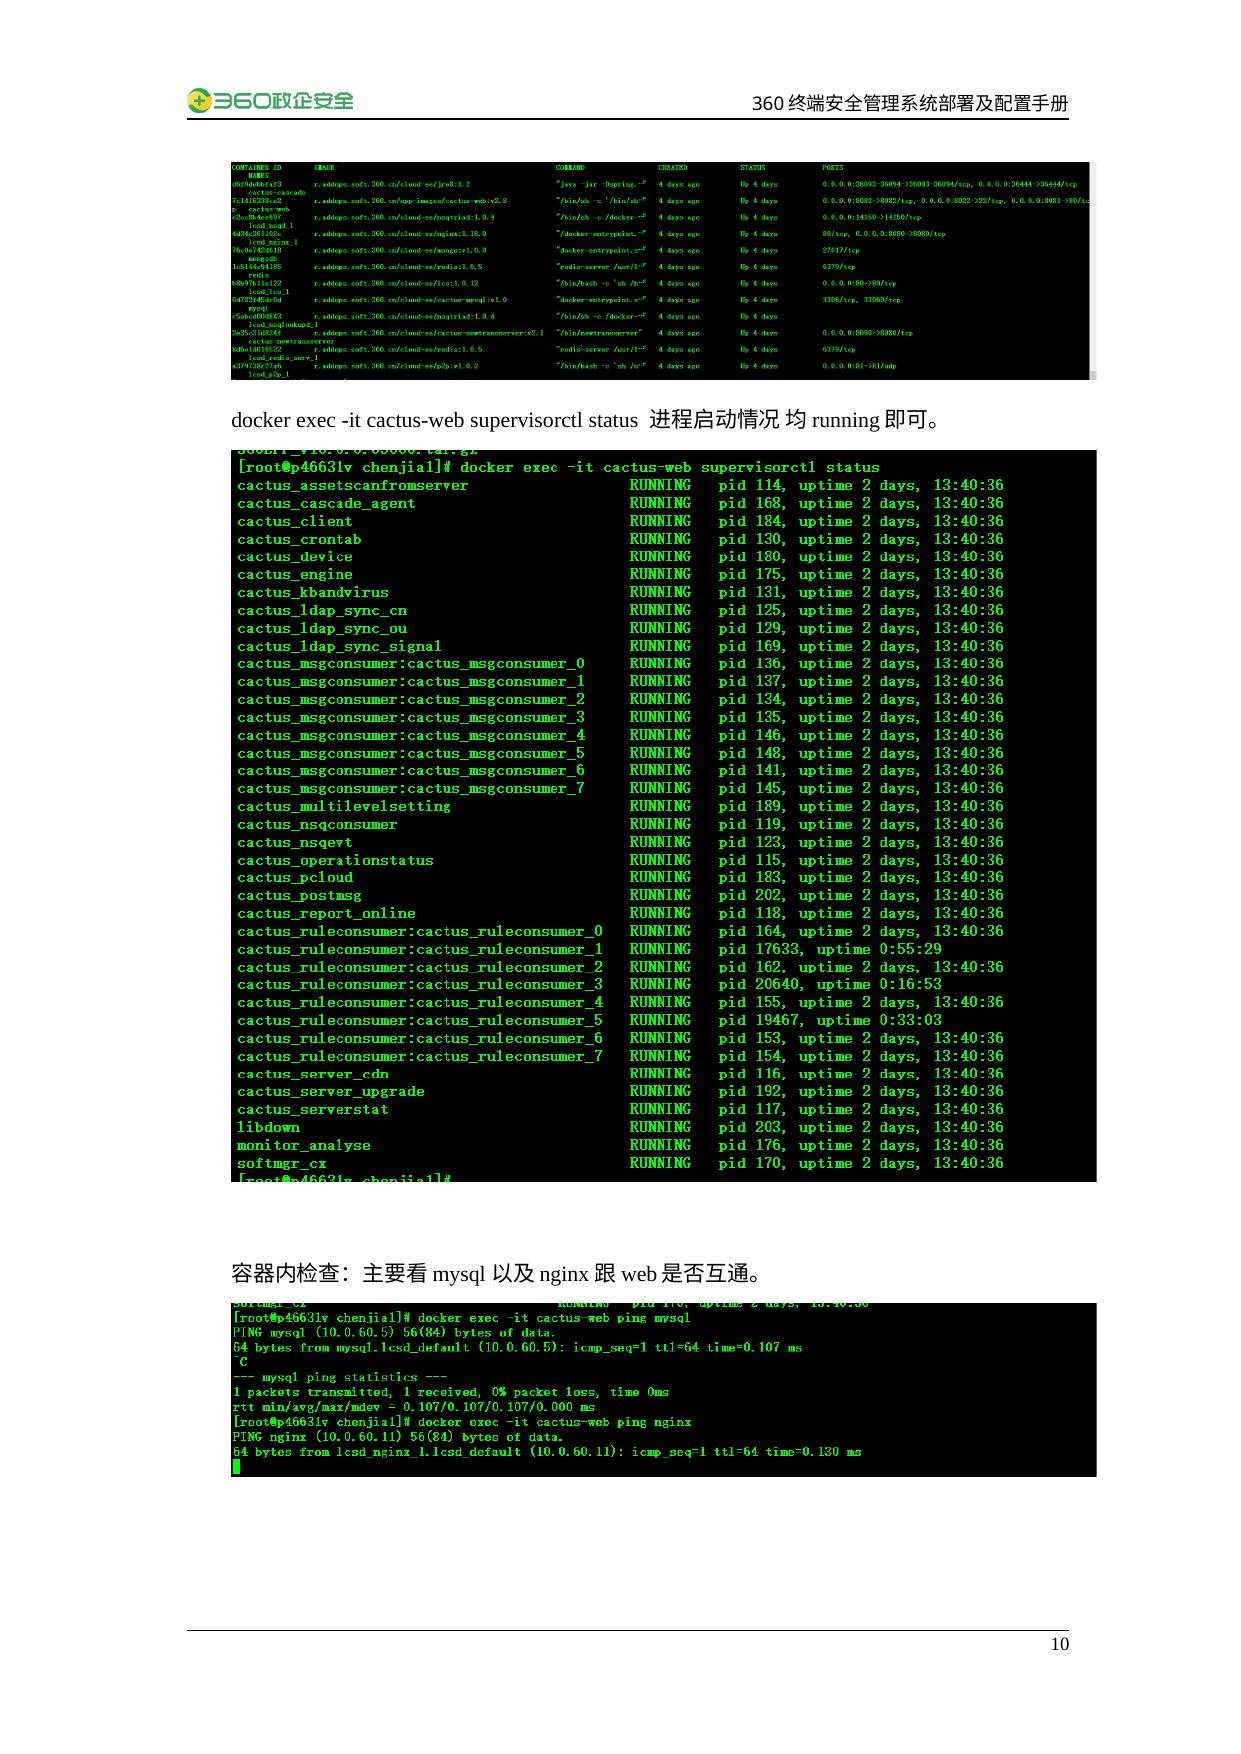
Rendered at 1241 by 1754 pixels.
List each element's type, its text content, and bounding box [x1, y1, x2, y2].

picture [231, 162, 1097, 380]
text 容器内检查：主要看mysql 以及nginx 跟web是否互通。 [187, 1256, 1069, 1288]
picture [231, 450, 1097, 1182]
picture [187, 88, 353, 113]
picture [231, 1303, 1097, 1477]
text docker exec -it cactus-web supervisorctl status 进程启动情况 均running即可。 [187, 402, 1069, 434]
